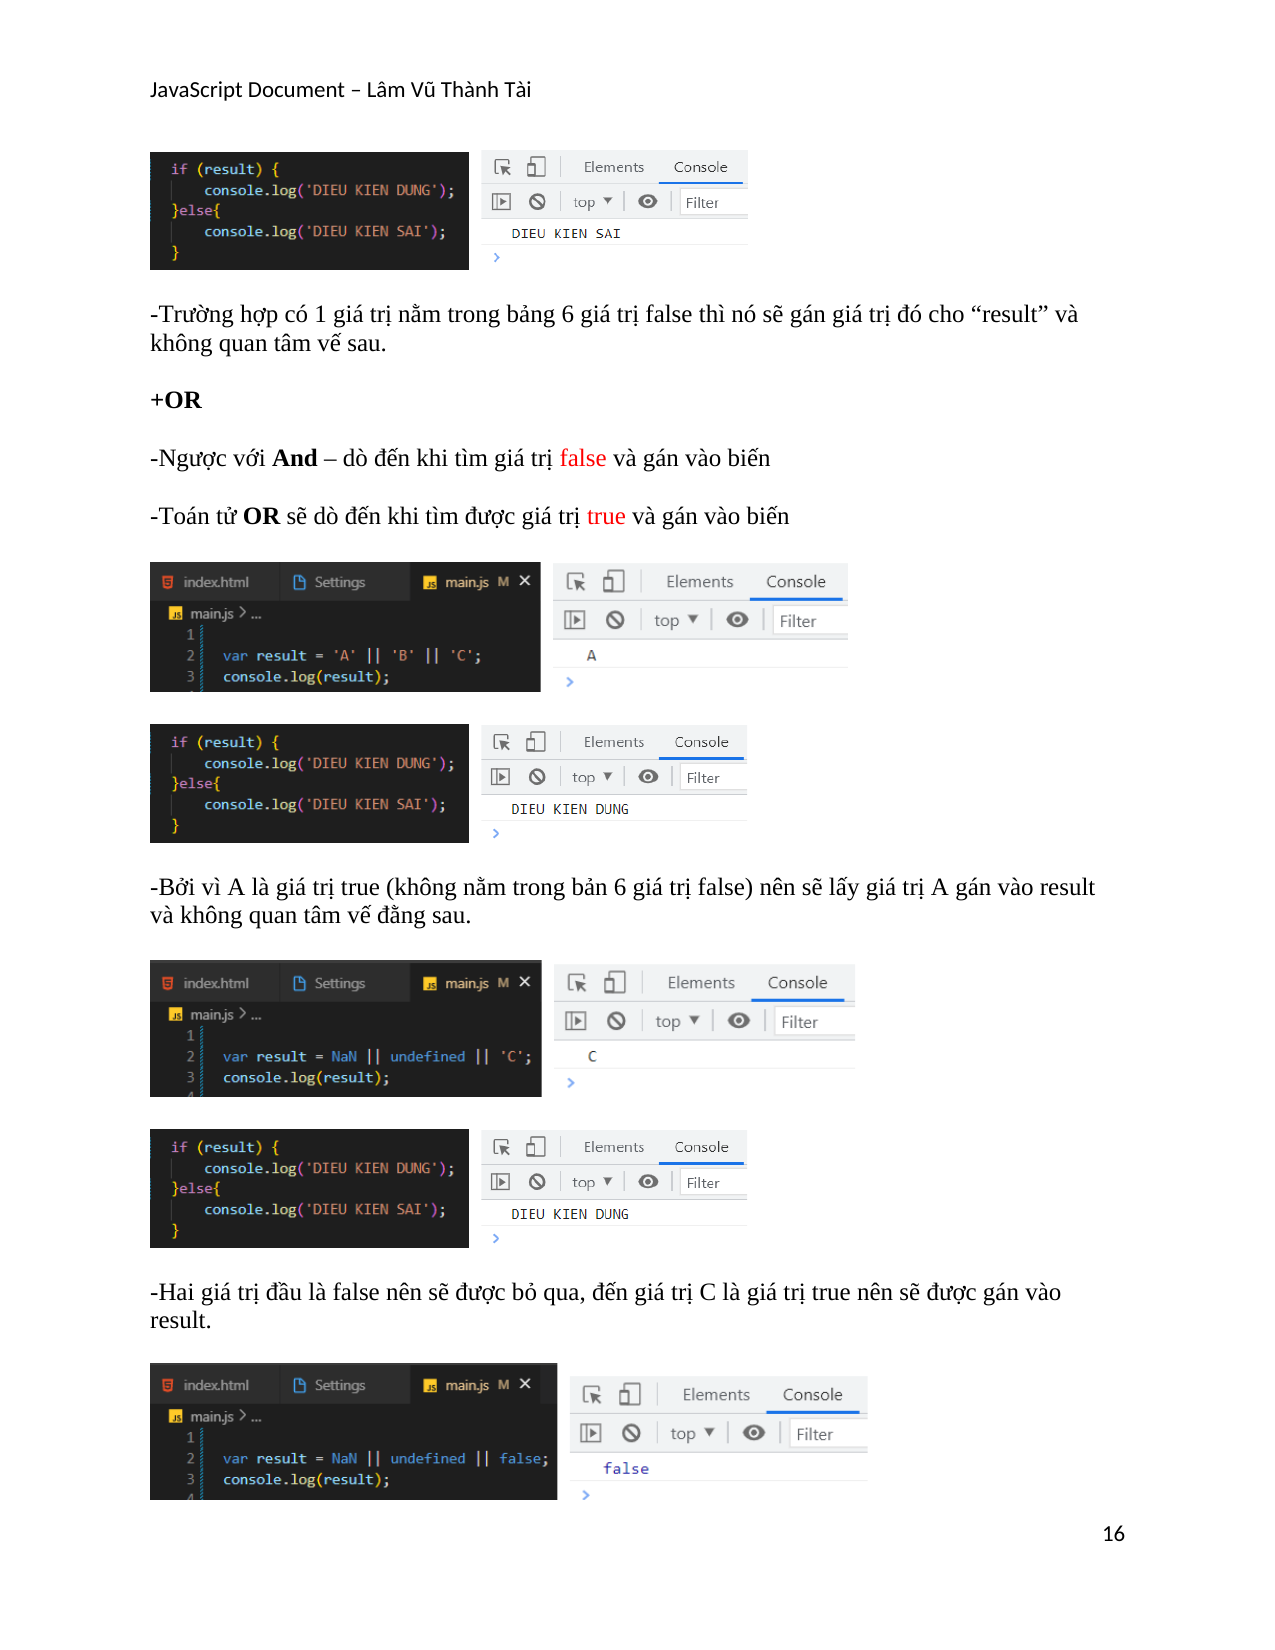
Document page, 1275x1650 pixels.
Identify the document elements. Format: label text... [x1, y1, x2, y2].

picture [554, 958, 856, 1097]
text -Toán tử OR sẽ dò đến khi tìm được giá trị true và gán vào biến [150, 501, 1125, 530]
picture [553, 559, 848, 692]
text -Trường hợp có 1 giá trị nằm trong bảng 6 giá trị false thì nó sẽ gán giá trị đó cho “result” và không quan tâm vế sau. [150, 299, 1125, 356]
picture [150, 1363, 558, 1500]
picture [481, 720, 748, 843]
picture [569, 1372, 868, 1500]
picture [481, 1126, 748, 1248]
picture [150, 1129, 469, 1248]
picture [150, 152, 469, 270]
picture [481, 150, 748, 270]
text +OR [150, 386, 1125, 414]
text -Ngược với And – dò đến khi tìm giá trị false và gán vào biến [150, 443, 1125, 472]
picture [150, 724, 469, 843]
text -Hai giá trị đầu là false nên sẽ được bỏ qua, đến giá trị C là giá trị true nên sẽ được gán vào result. [150, 1277, 1125, 1334]
text -Bởi vì A là giá trị true (không nằm trong bản 6 giá trị false) nên sẽ lấy giá trị A gán vào result và không quan tâm vế đằng sau. [150, 872, 1125, 929]
picture [150, 562, 541, 692]
picture [150, 960, 542, 1097]
